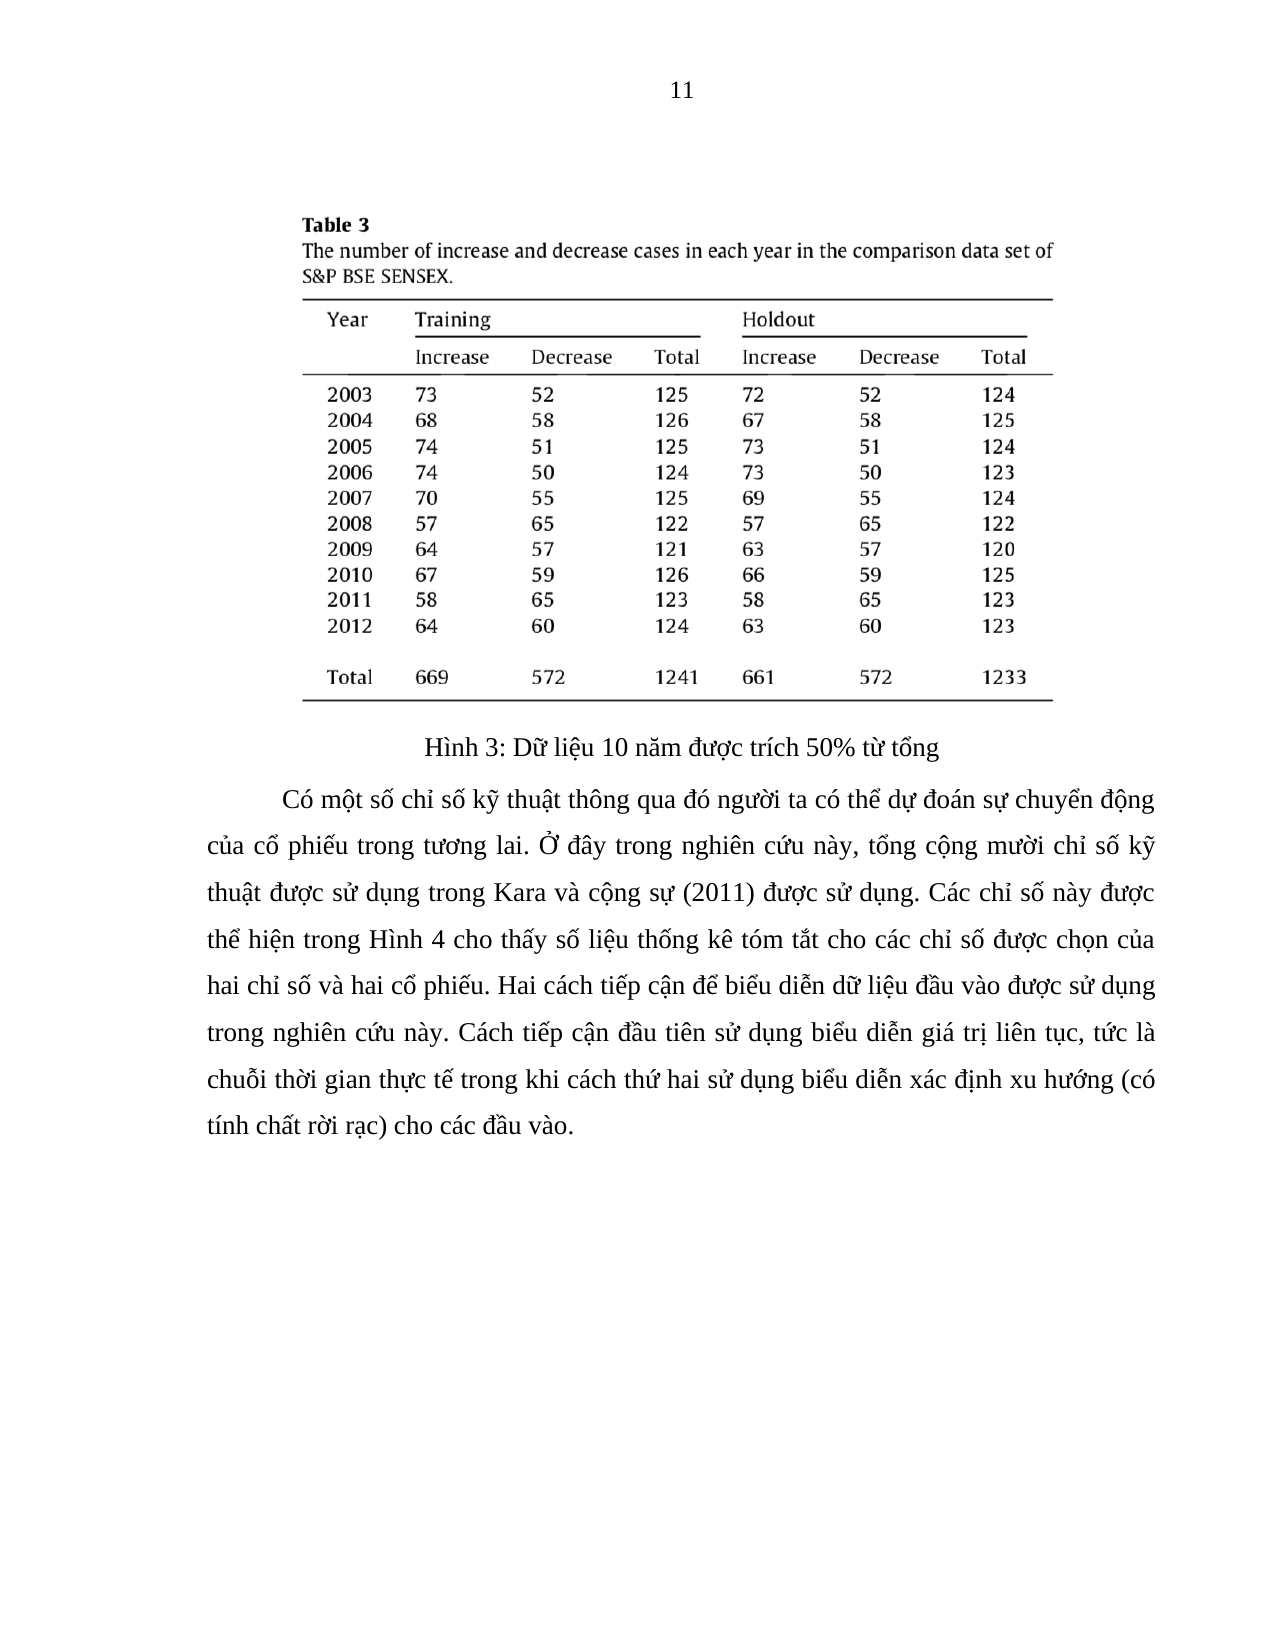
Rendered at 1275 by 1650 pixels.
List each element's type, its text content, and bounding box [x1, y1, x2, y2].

picture [291, 206, 1073, 712]
text Hình 3: Dữ liệu 10 năm được trích 50% từ tổng [207, 731, 1157, 762]
text Có một số chỉ số kỹ thuật thông qua đó người ta có thể dự đoán sự chuyển động của cổ phiếu trong tương lai. Ở đây trong nghiên cứu này, tổng cộng mười chỉ số kỹ thuật được sử dụng trong Kara và cộng sự (2011) được sử dụng. Các chỉ số này được thể hiện trong Hình 4 cho thấy số liệu thống kê tóm tắt cho các chỉ số được chọn của hai chỉ số và hai cổ phiếu. Hai cách tiếp cận để biểu diễn dữ liệu đầu vào được sử dụng trong nghiên cứu này. Cách tiếp cận đầu tiên sử dụng biểu diễn giá trị liên tục, tức là chuỗi thời gian thực tế trong khi cách thứ hai sử dụng biểu diễn xác định xu hướng (có tính chất rời rạc) cho các đầu vào. [207, 783, 1157, 1141]
